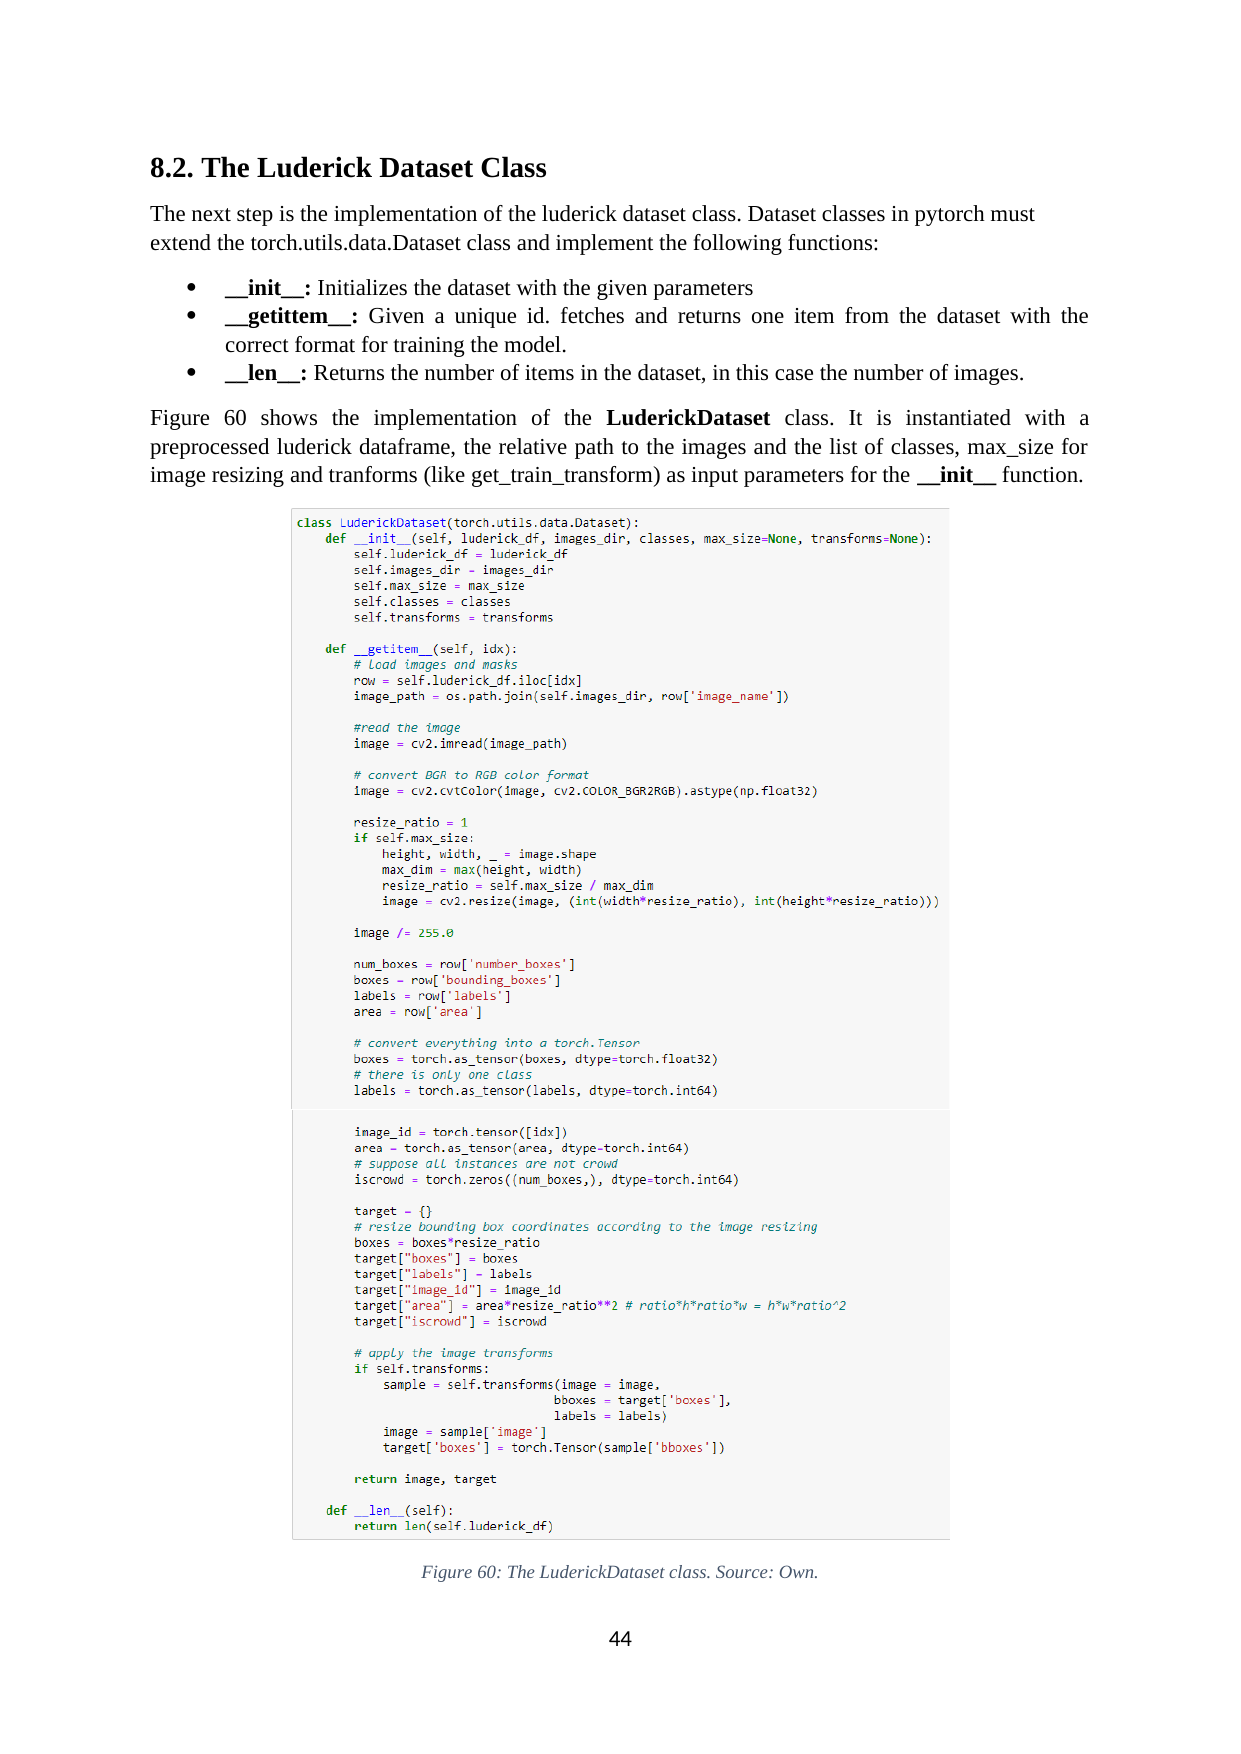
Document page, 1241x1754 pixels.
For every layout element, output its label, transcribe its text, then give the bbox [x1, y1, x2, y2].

picture [290, 1110, 950, 1542]
text The next step is the implementation of the luderick dataset class. Dataset classes in pytorch must extend the torch.utils.data.Dataset class and implement the following functions: [150, 200, 1090, 255]
text Figure 60: The LuderickDataset class. Source: Own. [150, 1561, 1090, 1582]
picture [290, 506, 950, 1109]
text Figure 60 shows the implementation of the LuderickDataset class. It is instantiated with a preprocessed luderick dataframe, the relative path to the images and the list of classes, max_size for image resizing and tranforms (like get_train_transform) as input parameters for the __init__ function. [150, 404, 1090, 487]
list __len__: Returns the number of items in the dataset, in this case the number of images. [187, 359, 1090, 386]
subtitle 8.2. The Luderick Dataset Class [150, 150, 1090, 183]
list __getittem__: Given a unique id. fetches and returns one item from the dataset with the correct format for training the model. [187, 302, 1090, 357]
list __init__: Initializes the dataset with the given parameters [187, 274, 1090, 300]
